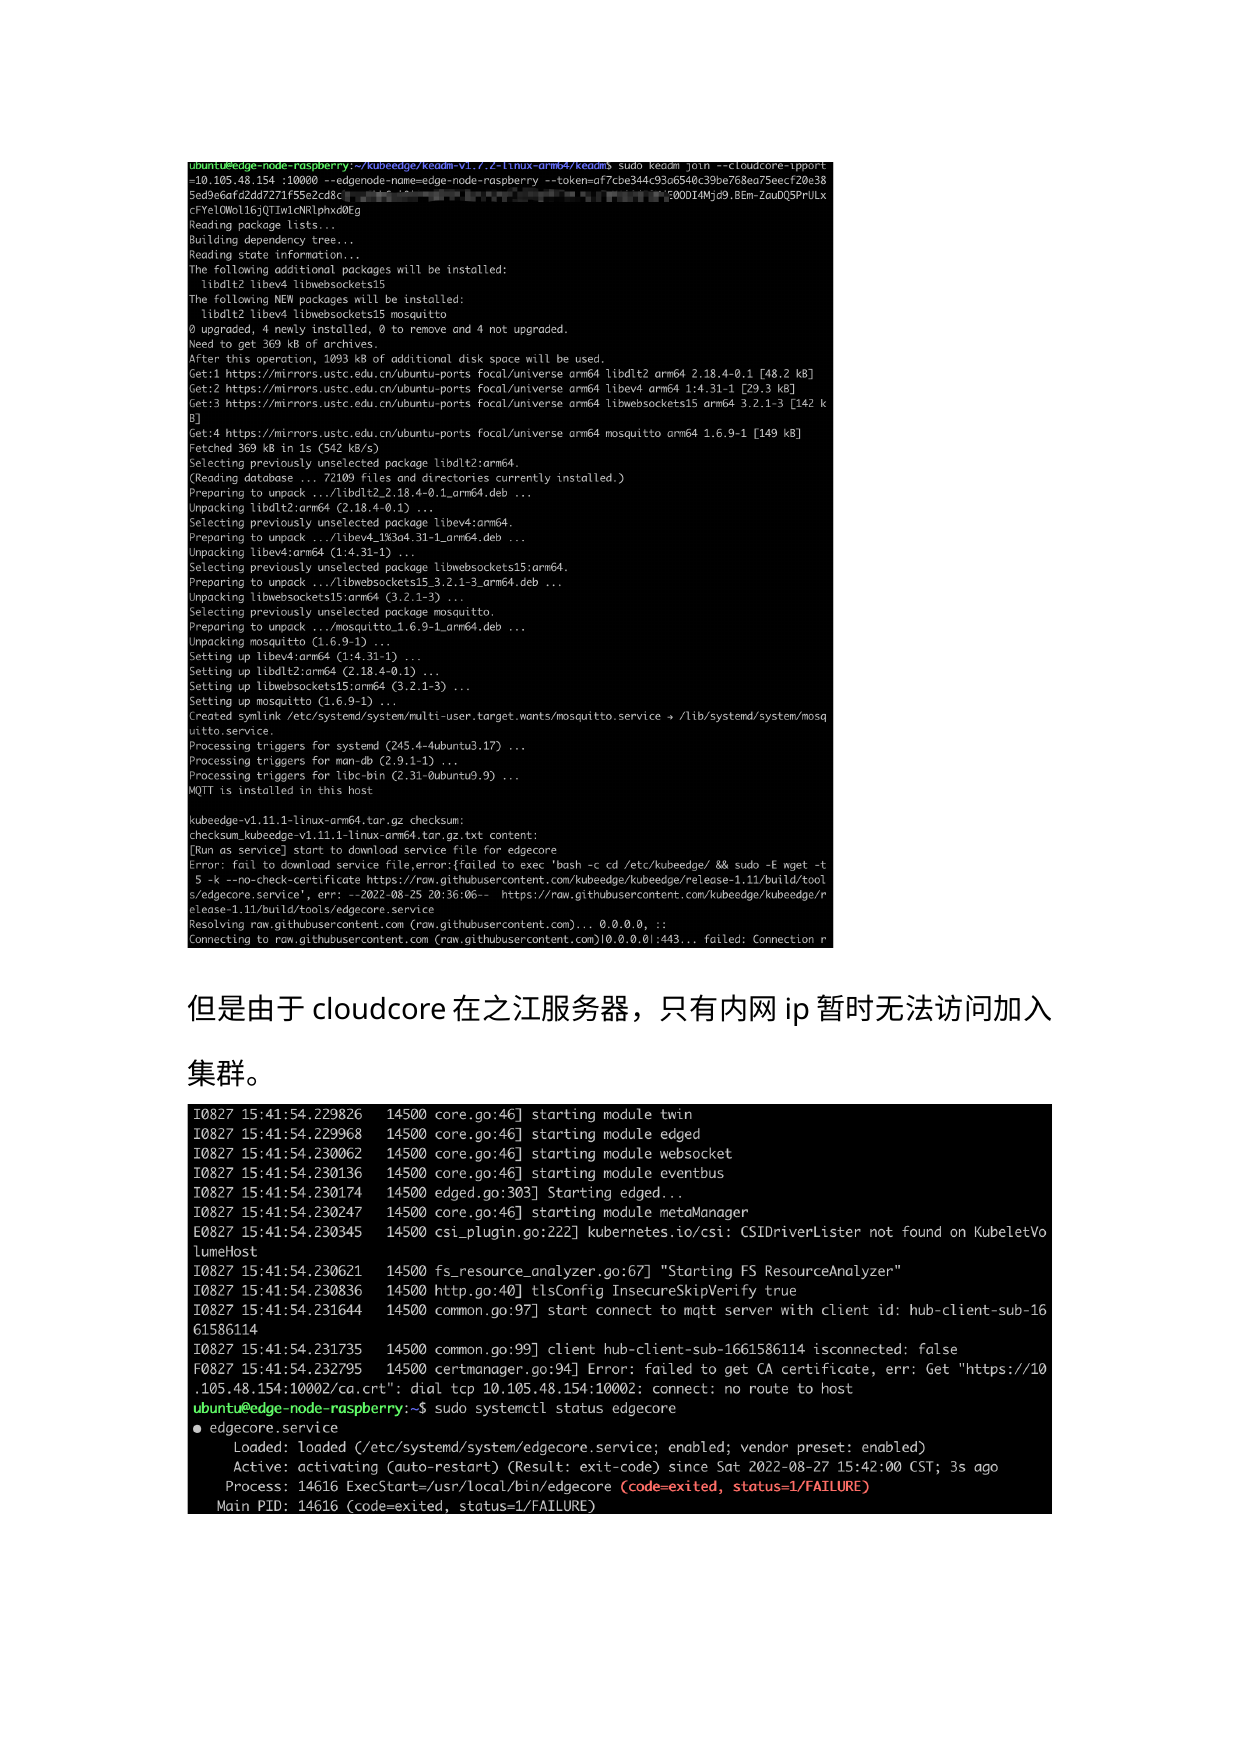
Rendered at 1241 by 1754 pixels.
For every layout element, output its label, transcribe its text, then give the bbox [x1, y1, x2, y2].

picture [187, 1104, 1053, 1514]
picture [187, 162, 834, 948]
text 但是由于cloudcore在之江服务器，只有内网ip暂时无法访问加入集群。 [187, 974, 1053, 1104]
